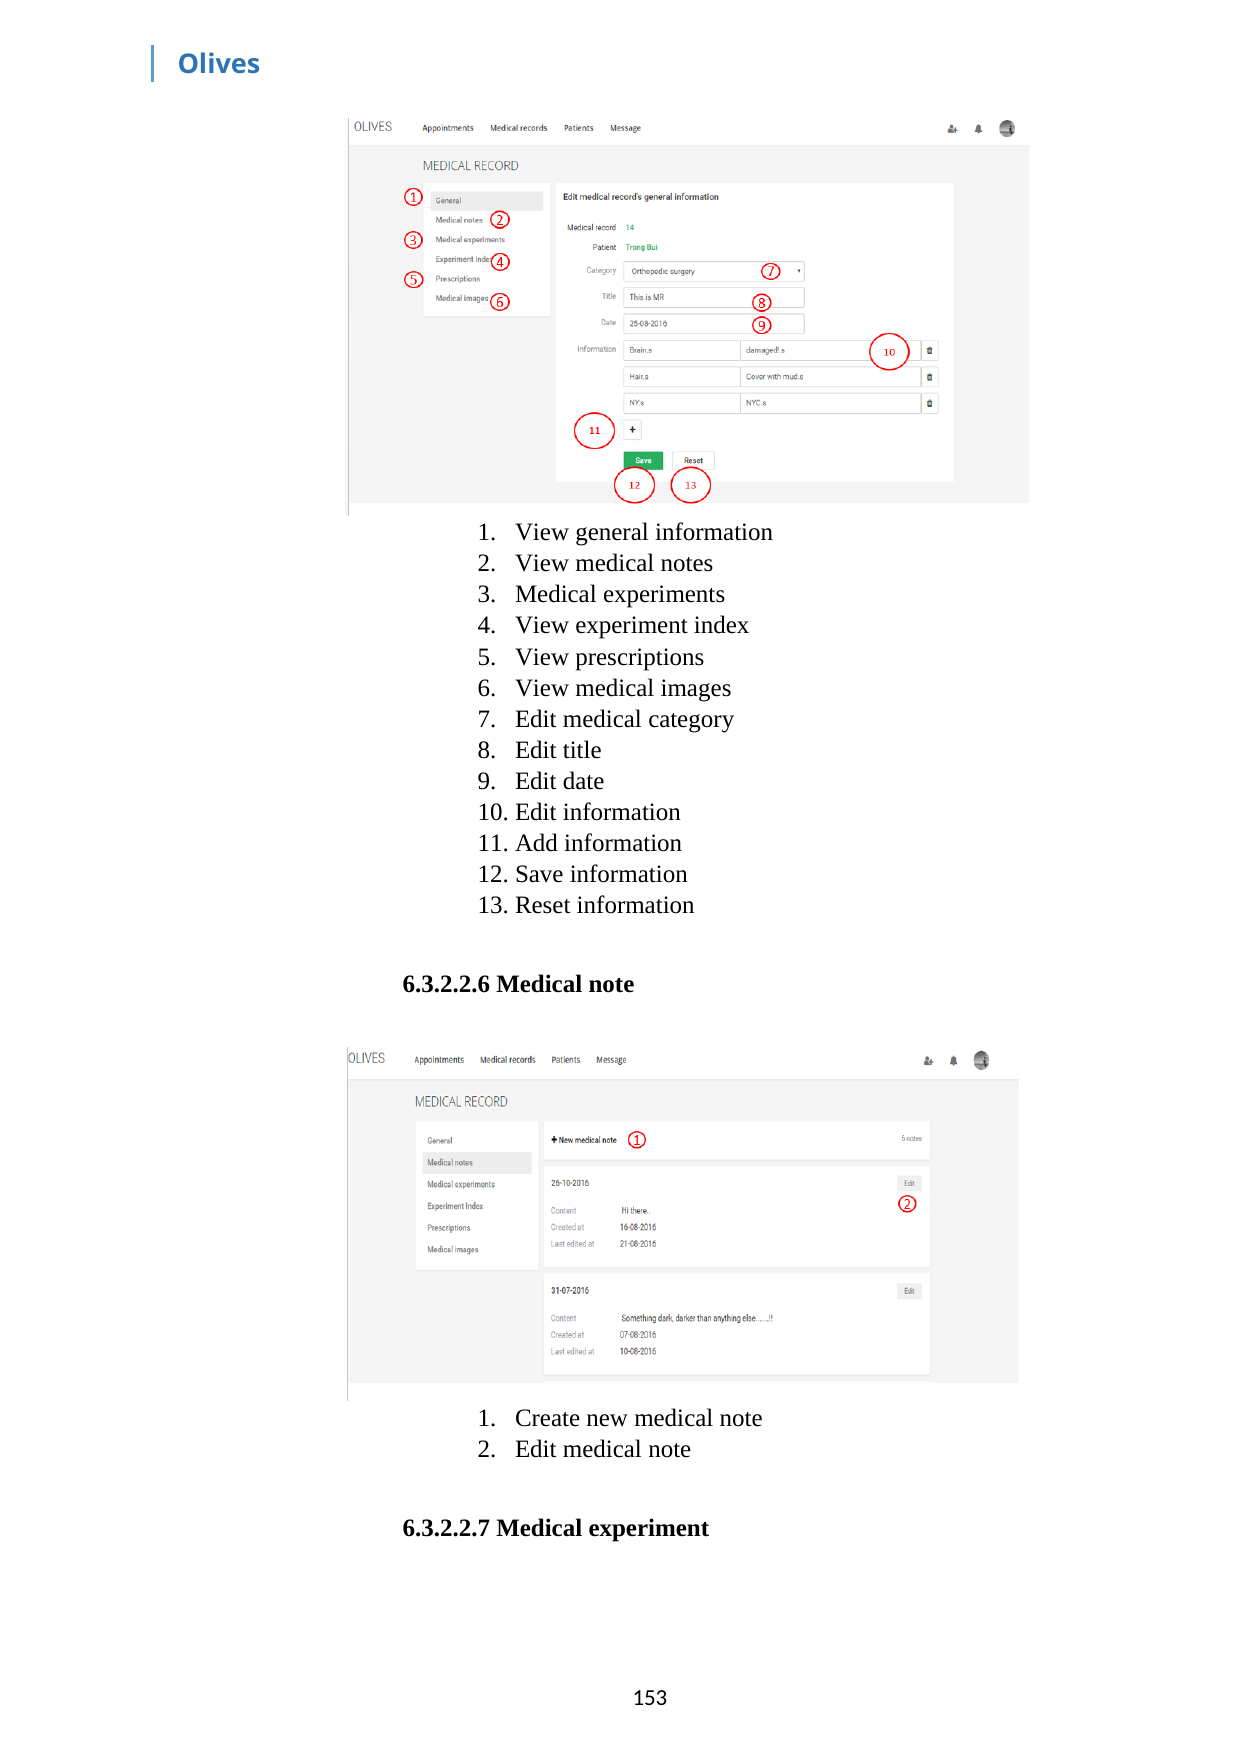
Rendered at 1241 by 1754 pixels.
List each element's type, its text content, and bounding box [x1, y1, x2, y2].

list Edit medical category [477, 704, 1122, 732]
list Reset information [477, 890, 1122, 919]
list Save information [477, 859, 1122, 888]
list Edit information [477, 797, 1122, 826]
list Edit date [477, 766, 1122, 794]
picture [344, 118, 1030, 516]
list Add information [477, 828, 1122, 857]
list Create new medical note [477, 1403, 1122, 1432]
list Edit medical note [477, 1434, 1122, 1463]
list View experiment index [477, 611, 1122, 639]
list Medical experiments [477, 579, 1122, 608]
list Edit title [477, 735, 1122, 763]
list View medical notes [477, 548, 1122, 577]
picture [346, 1047, 1028, 1401]
text 6.3.2.2.7 Medical experiment [365, 1513, 1122, 1542]
list View general information [477, 517, 1122, 546]
list View medical images [477, 673, 1122, 701]
list View prescriptions [477, 642, 1122, 670]
text 6.3.2.2.6 Medical note [365, 969, 1122, 997]
